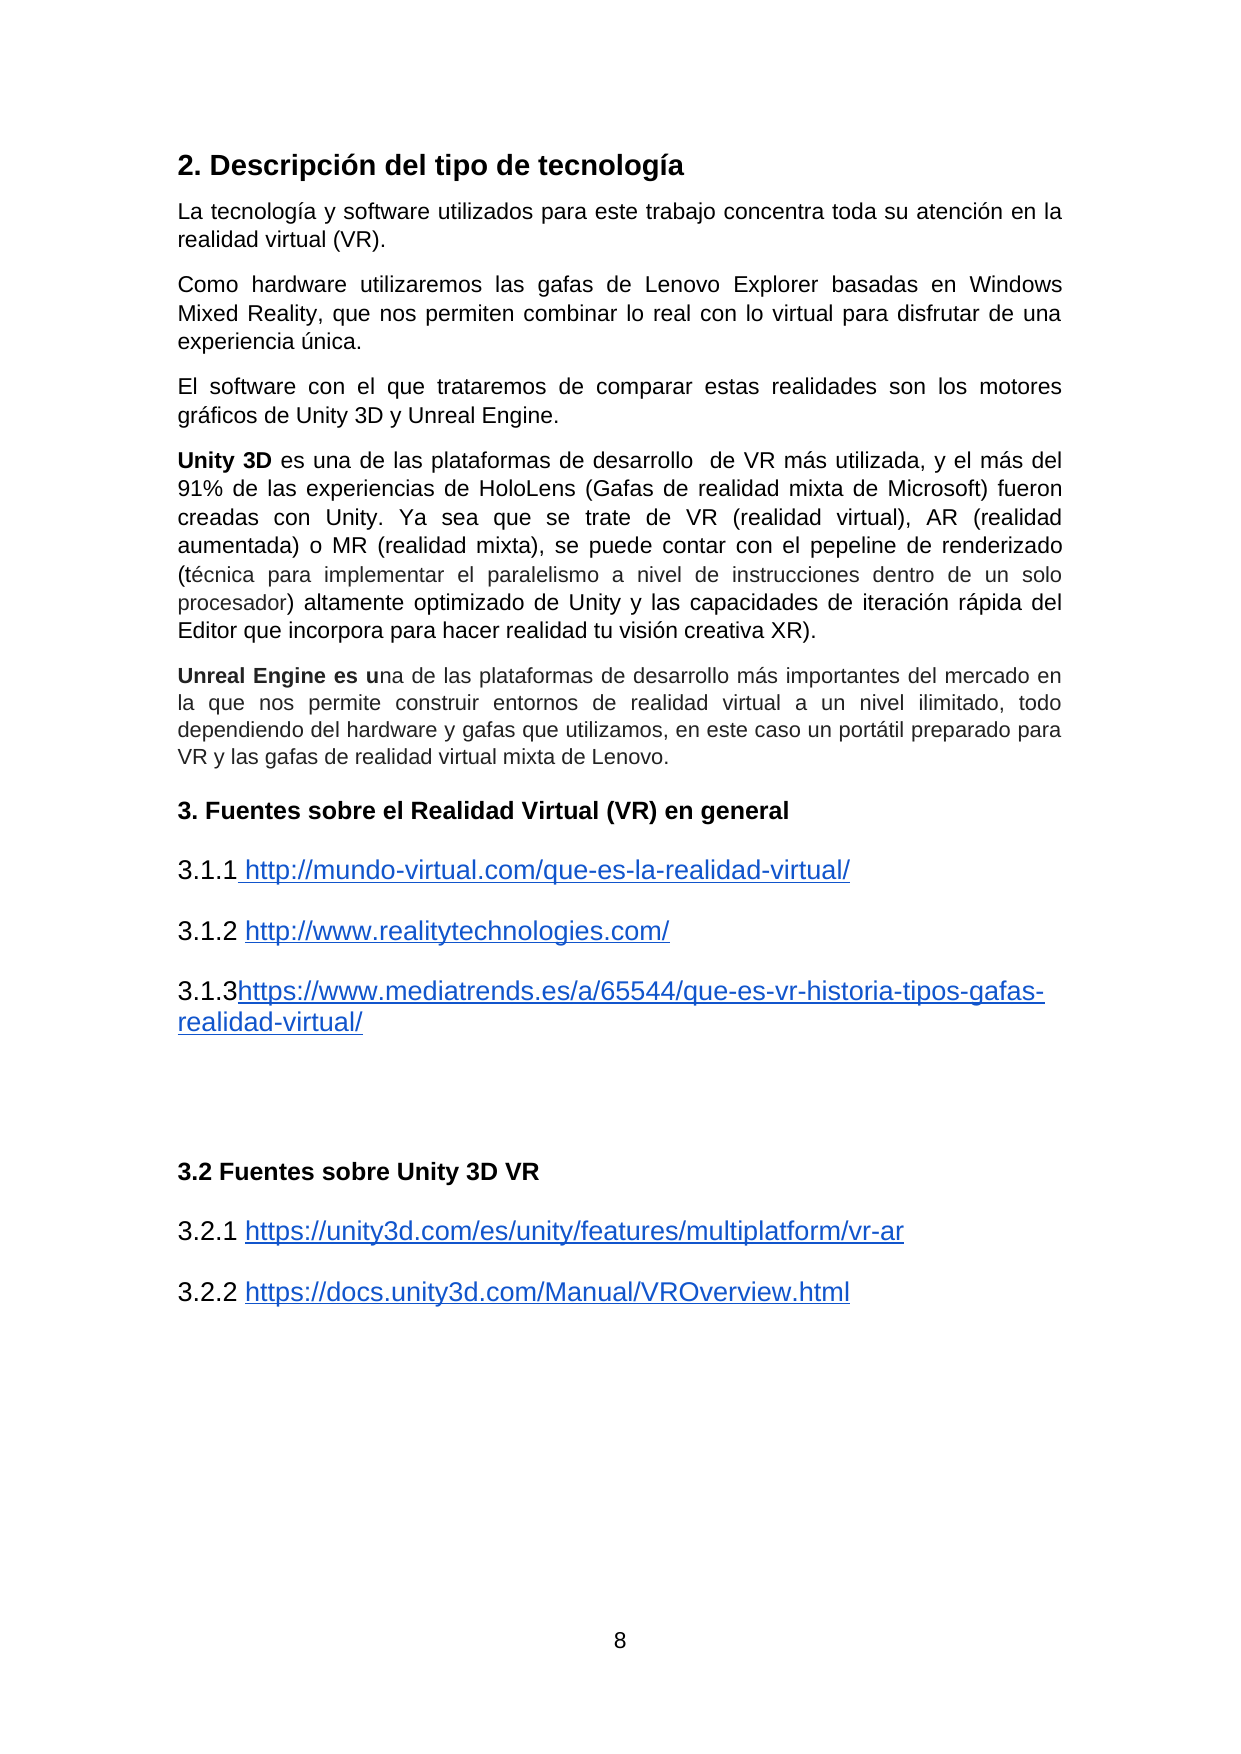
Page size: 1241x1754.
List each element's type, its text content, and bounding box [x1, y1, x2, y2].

subtitle 3. Fuentes sobre el Realidad Virtual (VR) en general [177, 796, 1063, 825]
subtitle 3.1.3https://www.mediatrends.es/a/65544/que-es-vr-historia-tipos-gafas-realidad-virtual/ [177, 975, 1063, 1038]
subtitle 2. Descripción del tipo de tecnología [177, 148, 1063, 181]
text Como hardware utilizaremos las gafas de Lenovo Explorer basadas en Windows Mixed Reality, que nos permiten combinar lo real con lo virtual para disfrutar de una experiencia única. [177, 271, 1063, 354]
subtitle 3.1.1 http://mundo-virtual.com/que-es-la-realidad-virtual/ [177, 854, 1063, 886]
text Unity 3D es una de las plataformas de desarrollo de VR más utilizada, y el más del 91% de las experiencias de HoloLens (Gafas de realidad mixta de Microsoft) fueron creadas con Unity. Ya sea que se trate de VR (realidad virtual), AR (realidad aumentada) o MR (realidad mixta), se puede contar con el pepeline de renderizado (técnica para implementar el paralelismo a nivel de instrucciones dentro de un solo procesador) altamente optimizado de Unity y las capacidades de iteración rápida del Editor que incorpora para hacer realidad tu visión creativa XR). [177, 447, 1063, 644]
subtitle 3.2 Fuentes sobre Unity 3D VR [177, 1157, 1063, 1186]
text El software con el que trataremos de comparar estas realidades son los motores gráficos de Unity 3D y Unreal Engine. [177, 373, 1063, 428]
subtitle 3.2.2 https://docs.unity3d.com/Manual/VROverview.html [177, 1276, 1063, 1307]
subtitle 3.1.2 http://www.realitytechnologies.com/ [177, 915, 1063, 946]
text Unreal Engine es una de las plataformas de desarrollo más importantes del mercado en la que nos permite construir entornos de realidad virtual a un nivel ilimitado, todo dependiendo del hardware y gafas que utilizamos, en este caso un portátil preparado para VR y las gafas de realidad virtual mixta de Lenovo. [177, 742, 1063, 769]
subtitle 3.2.1 https://unity3d.com/es/unity/features/multiplatform/vr-ar [177, 1215, 1063, 1246]
text La tecnología y software utilizados para este trabajo concentra toda su atención en la realidad virtual (VR). [177, 198, 1063, 253]
